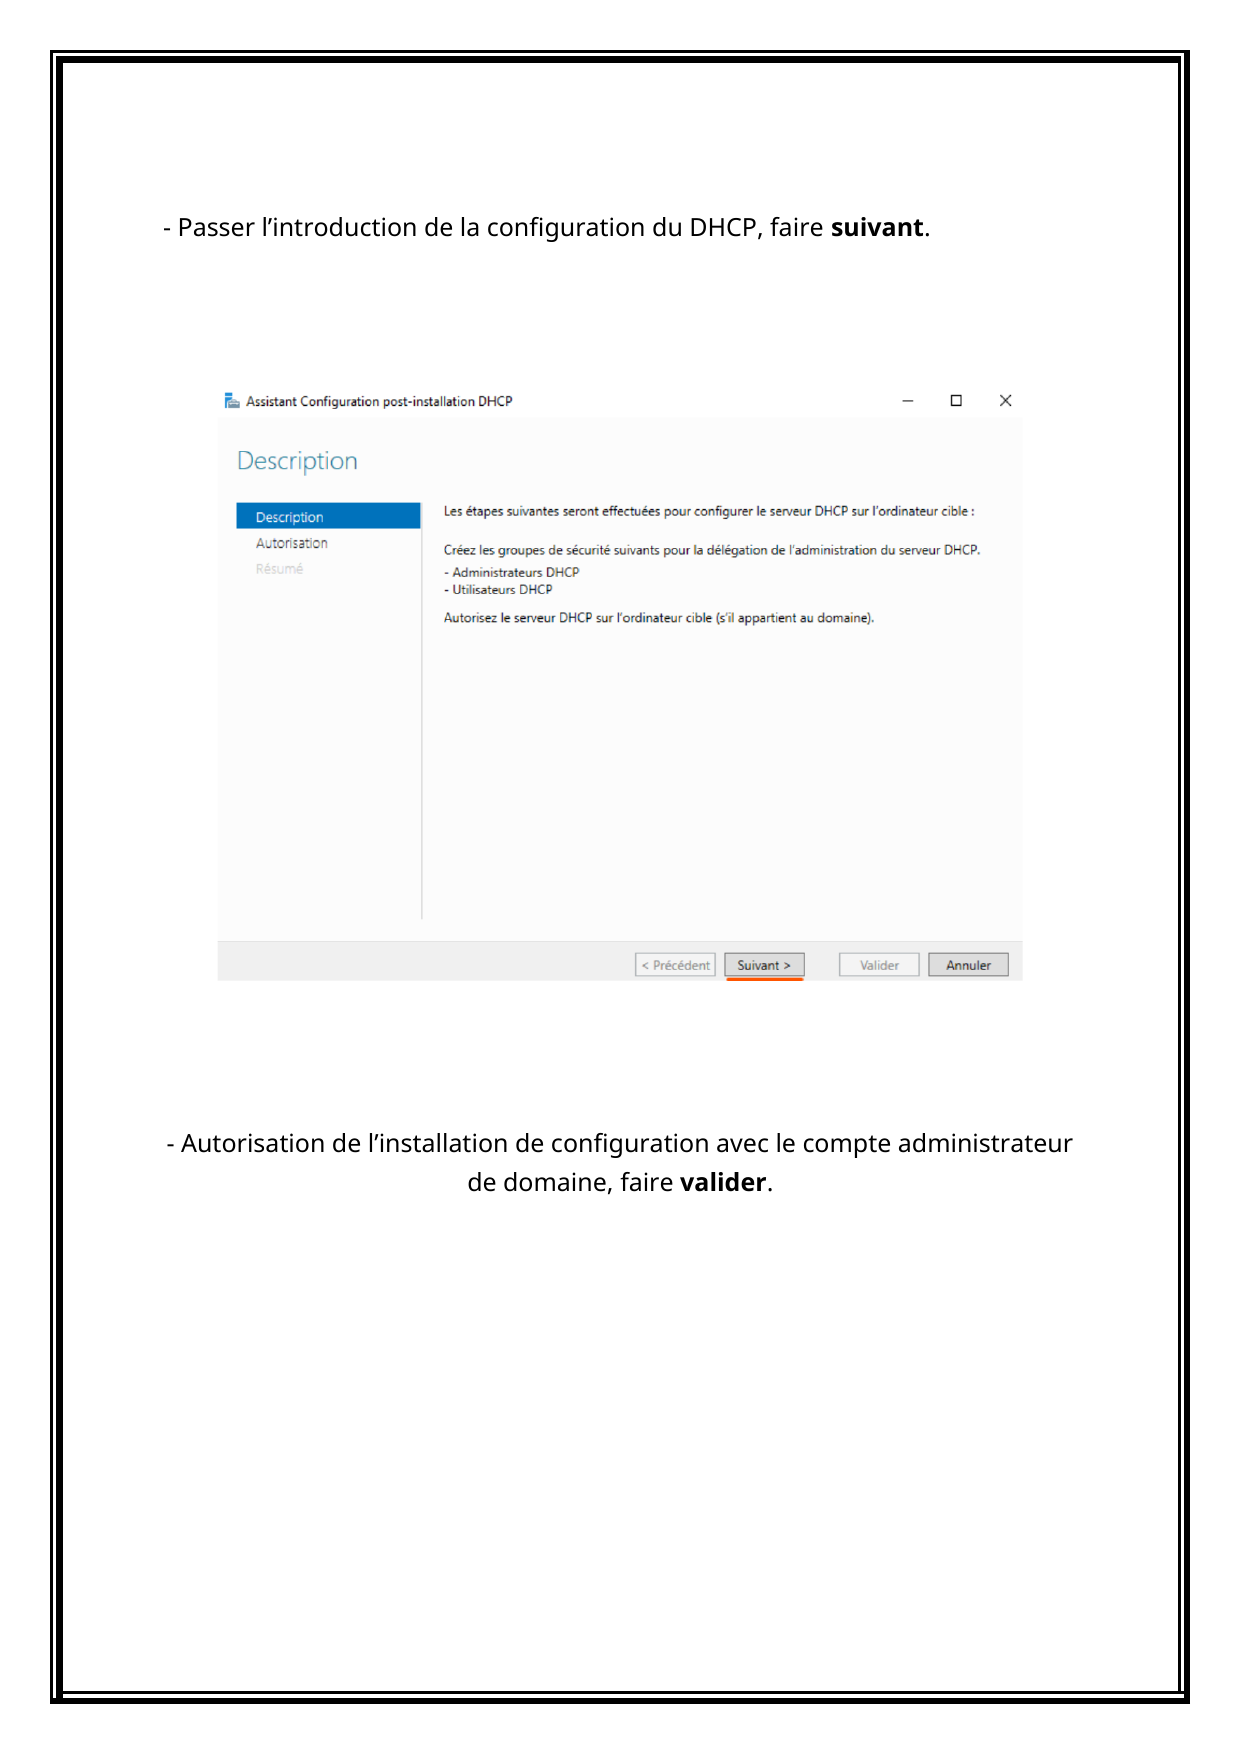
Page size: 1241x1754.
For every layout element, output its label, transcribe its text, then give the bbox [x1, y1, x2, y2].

text - Autorisation de l’installation de configuration avec le compte administrateur de domaine, faire valider. [150, 1126, 1090, 1199]
picture [217, 390, 1023, 981]
text - Passer l’introduction de la configuration du DHCP, faire suivant. [150, 210, 1090, 244]
